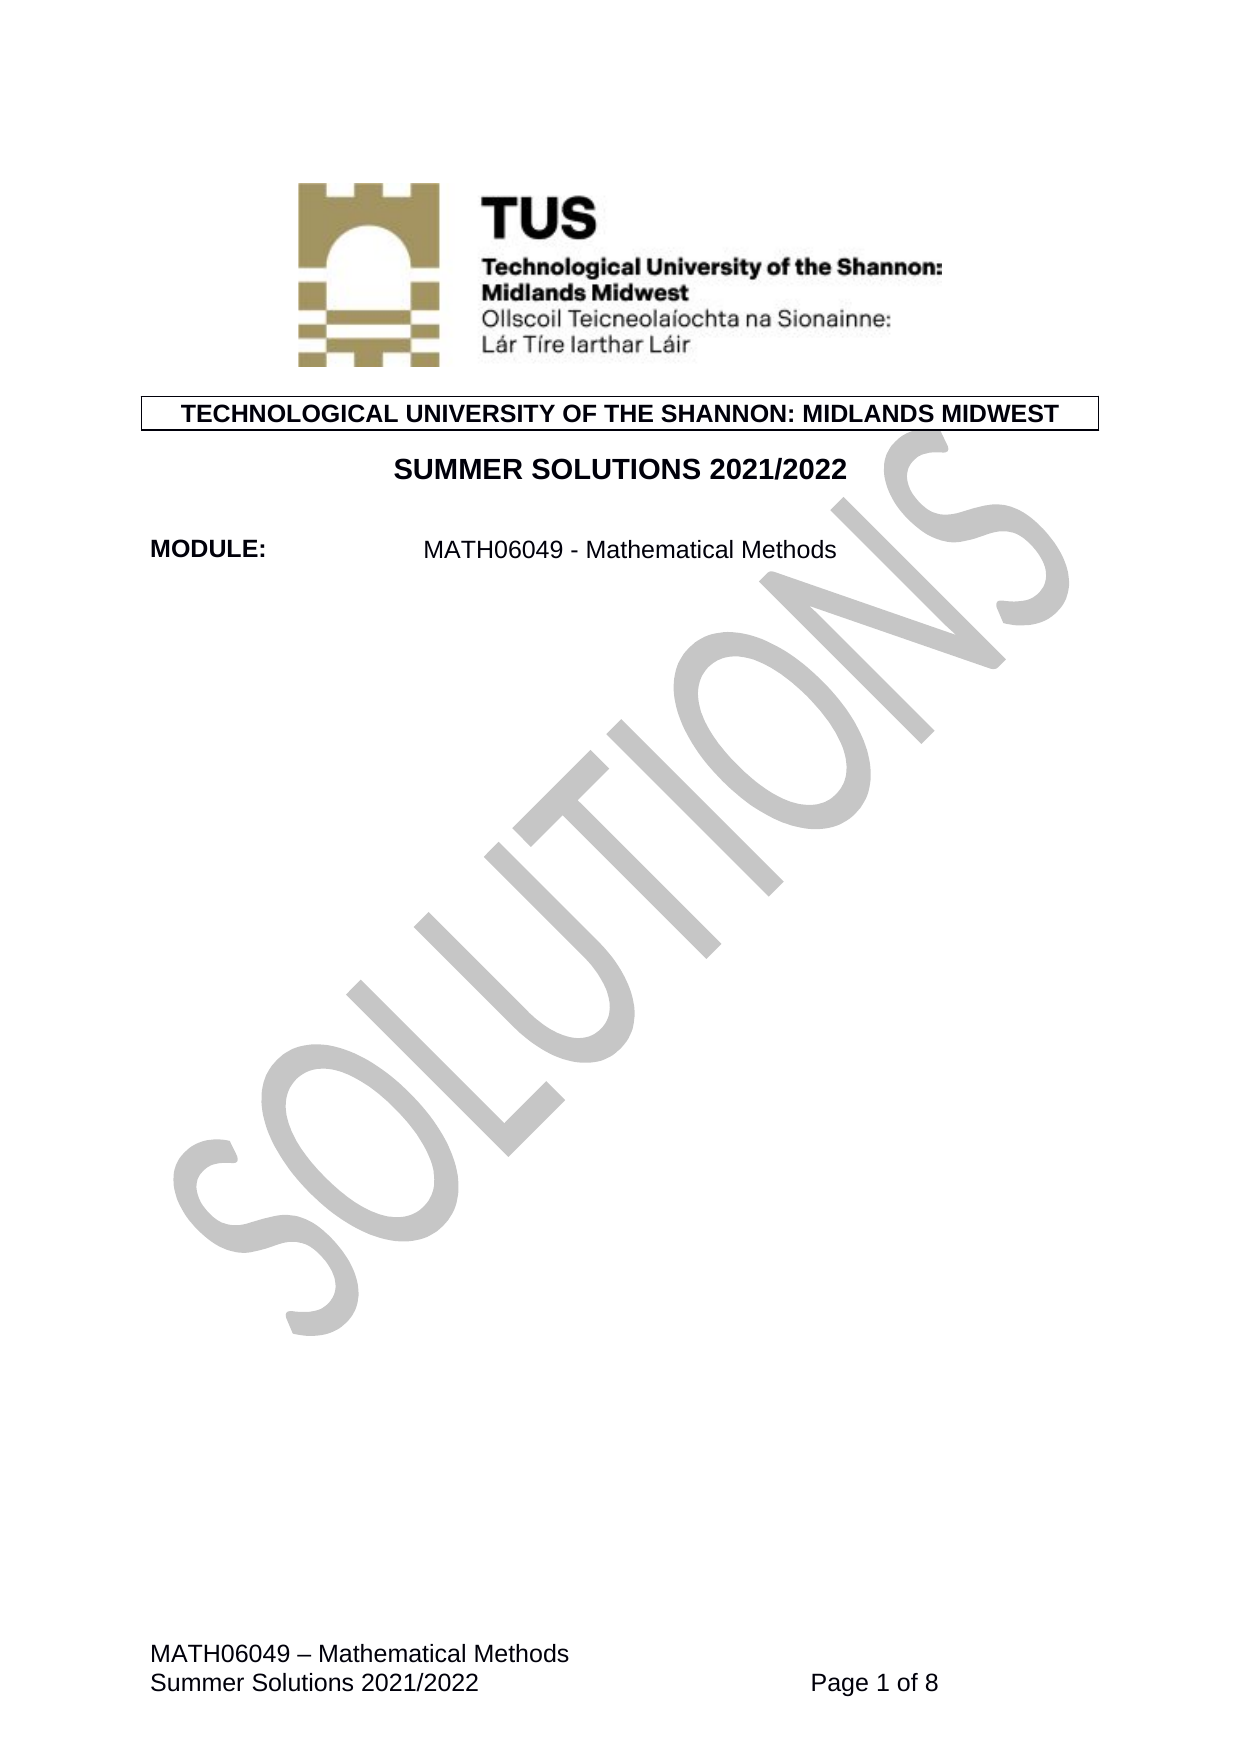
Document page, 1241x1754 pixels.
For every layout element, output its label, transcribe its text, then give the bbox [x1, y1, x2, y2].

text SUMMER SOLUTIONS 2021/2022 [150, 452, 1090, 486]
text MODULE: [150, 533, 1090, 562]
subtitle TECHNOLOGICAL UNIVERSITY OF THE SHANNON: MIDLANDS MIDWEST [142, 397, 1098, 429]
picture [298, 183, 942, 367]
table_header MATH06049 - Mathematical Methods [412, 535, 1071, 564]
